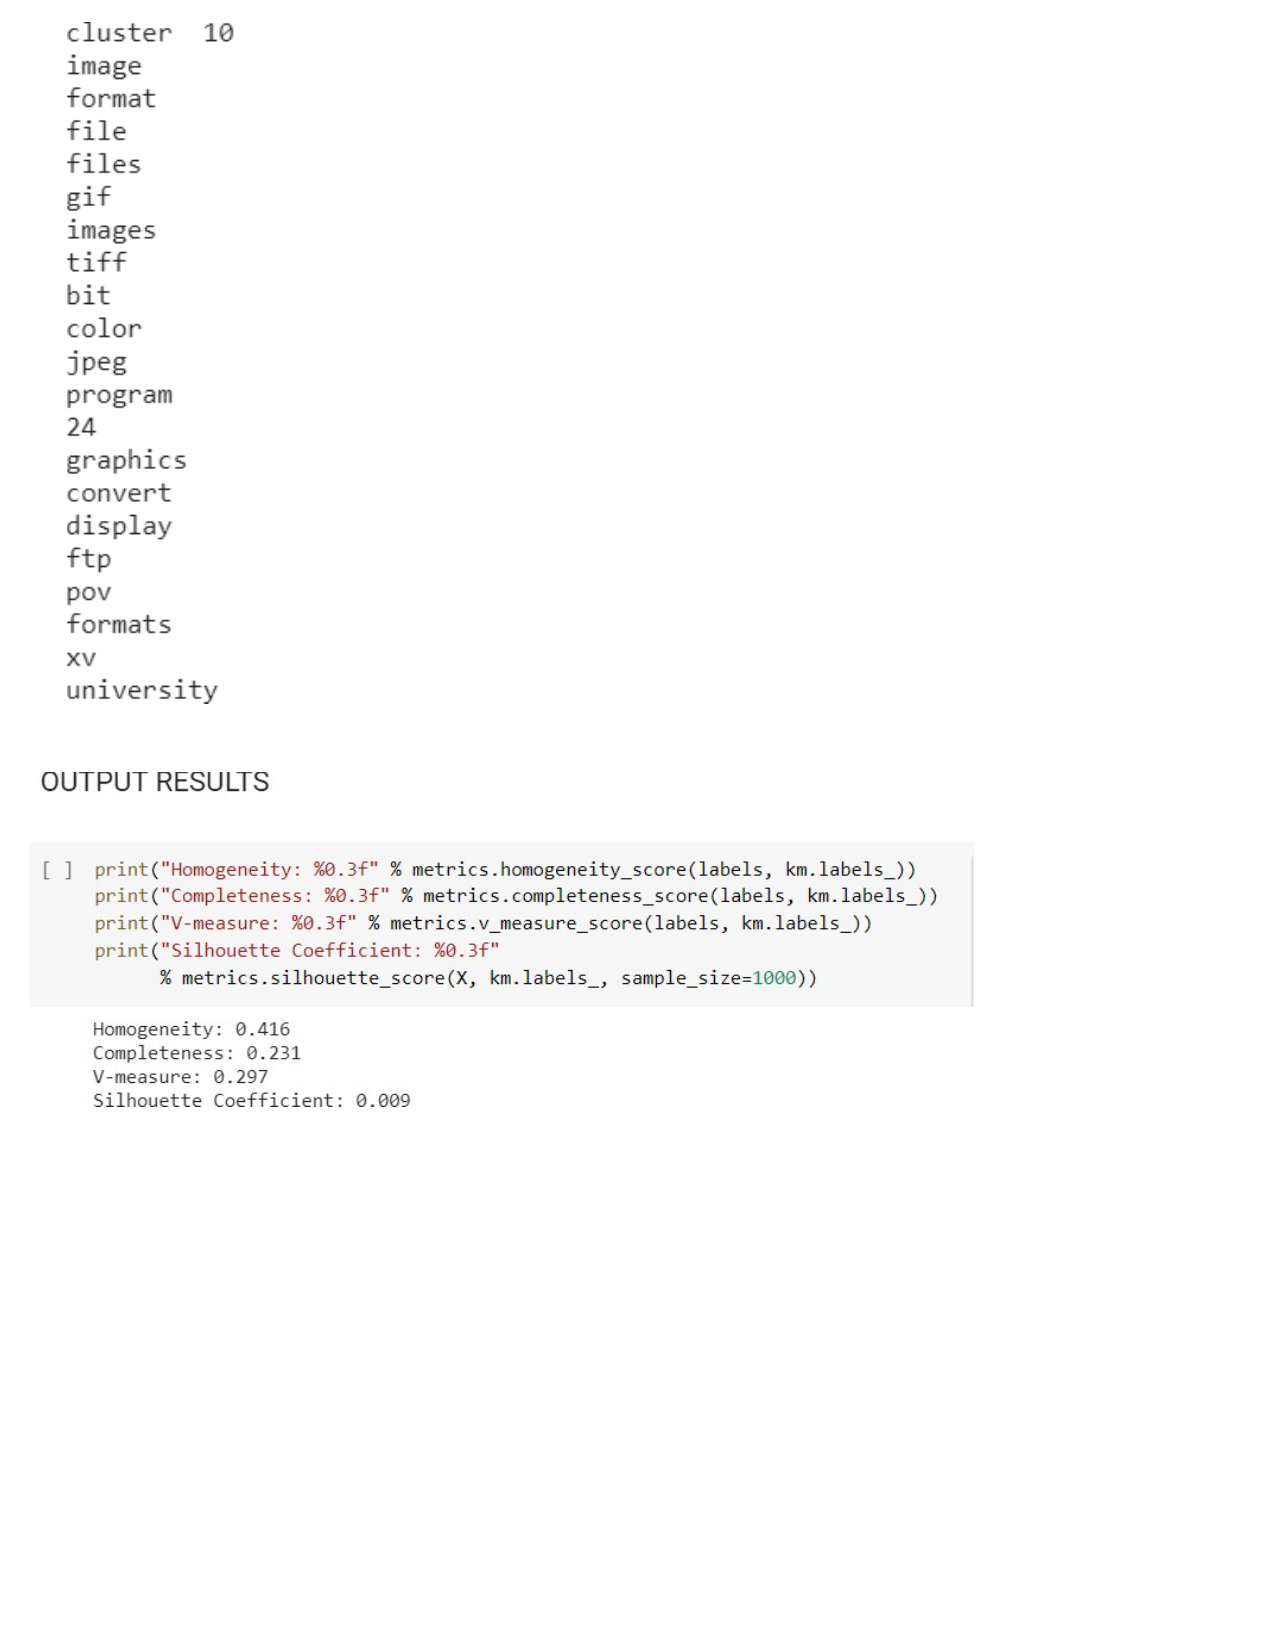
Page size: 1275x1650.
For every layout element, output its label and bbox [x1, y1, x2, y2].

picture [29, 772, 974, 1107]
picture [66, 22, 235, 704]
